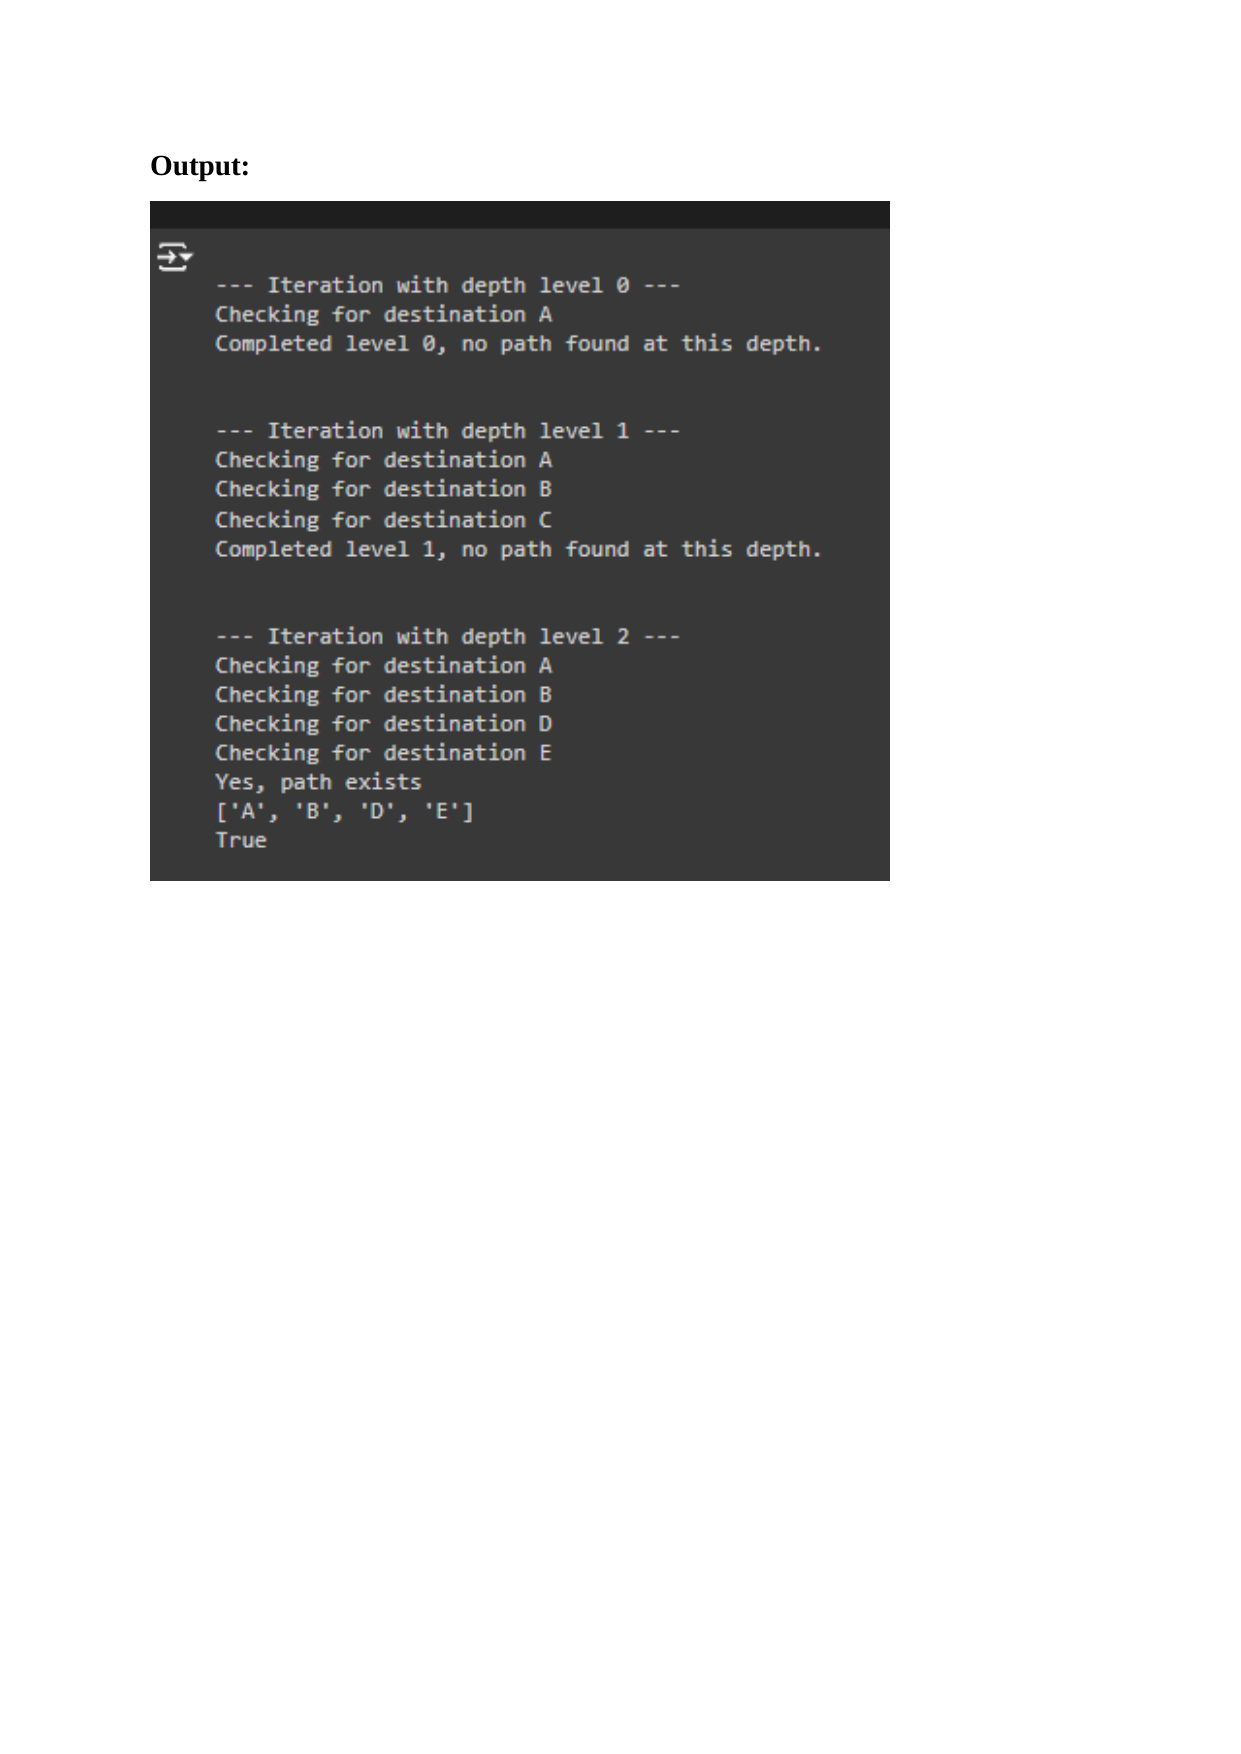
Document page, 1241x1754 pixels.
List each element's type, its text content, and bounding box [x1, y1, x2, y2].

text Output: [150, 148, 1101, 182]
picture [150, 201, 890, 881]
